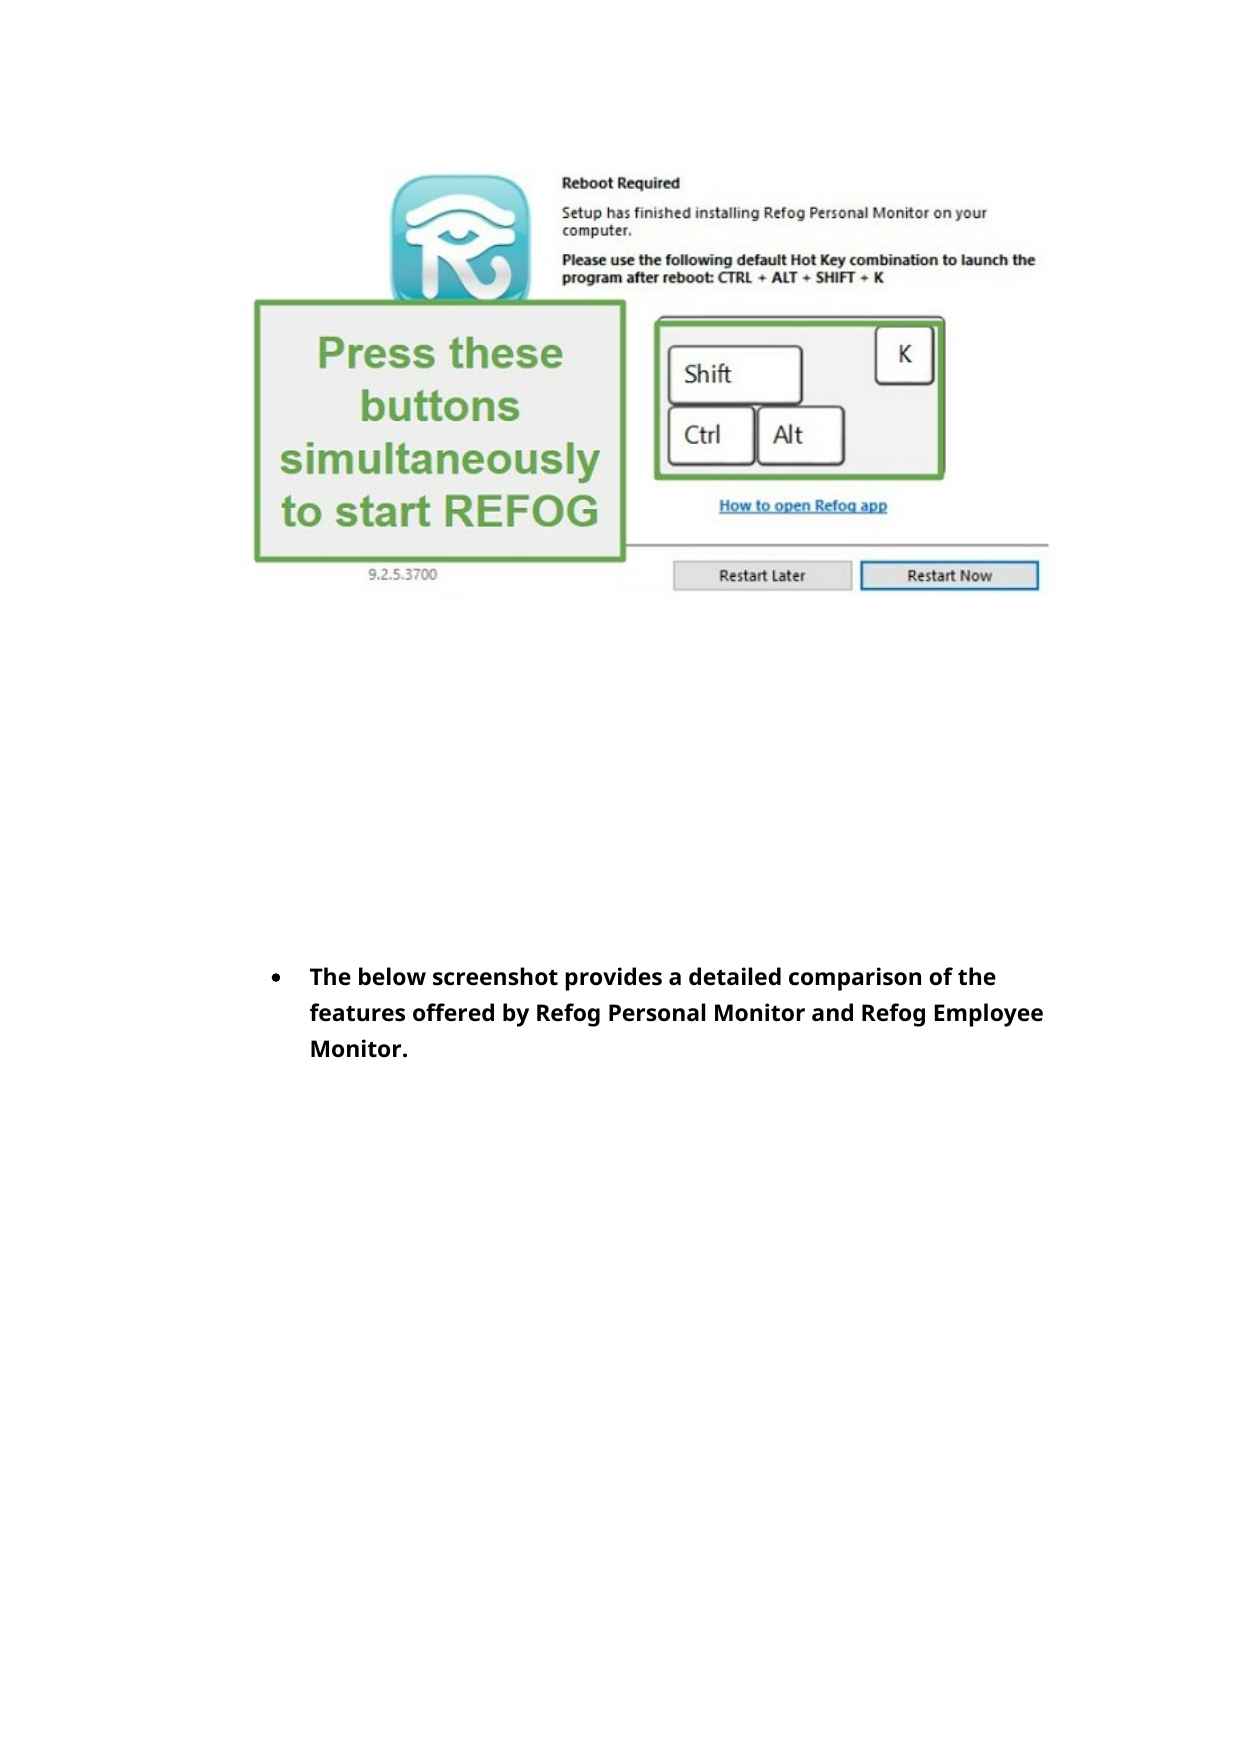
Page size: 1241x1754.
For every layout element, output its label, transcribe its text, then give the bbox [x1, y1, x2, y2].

picture [234, 149, 1099, 596]
list The below screenshot provides a detailed comparison of the features offered by Refog Personal Monitor and Refog Employee Monitor. [272, 961, 1053, 1064]
